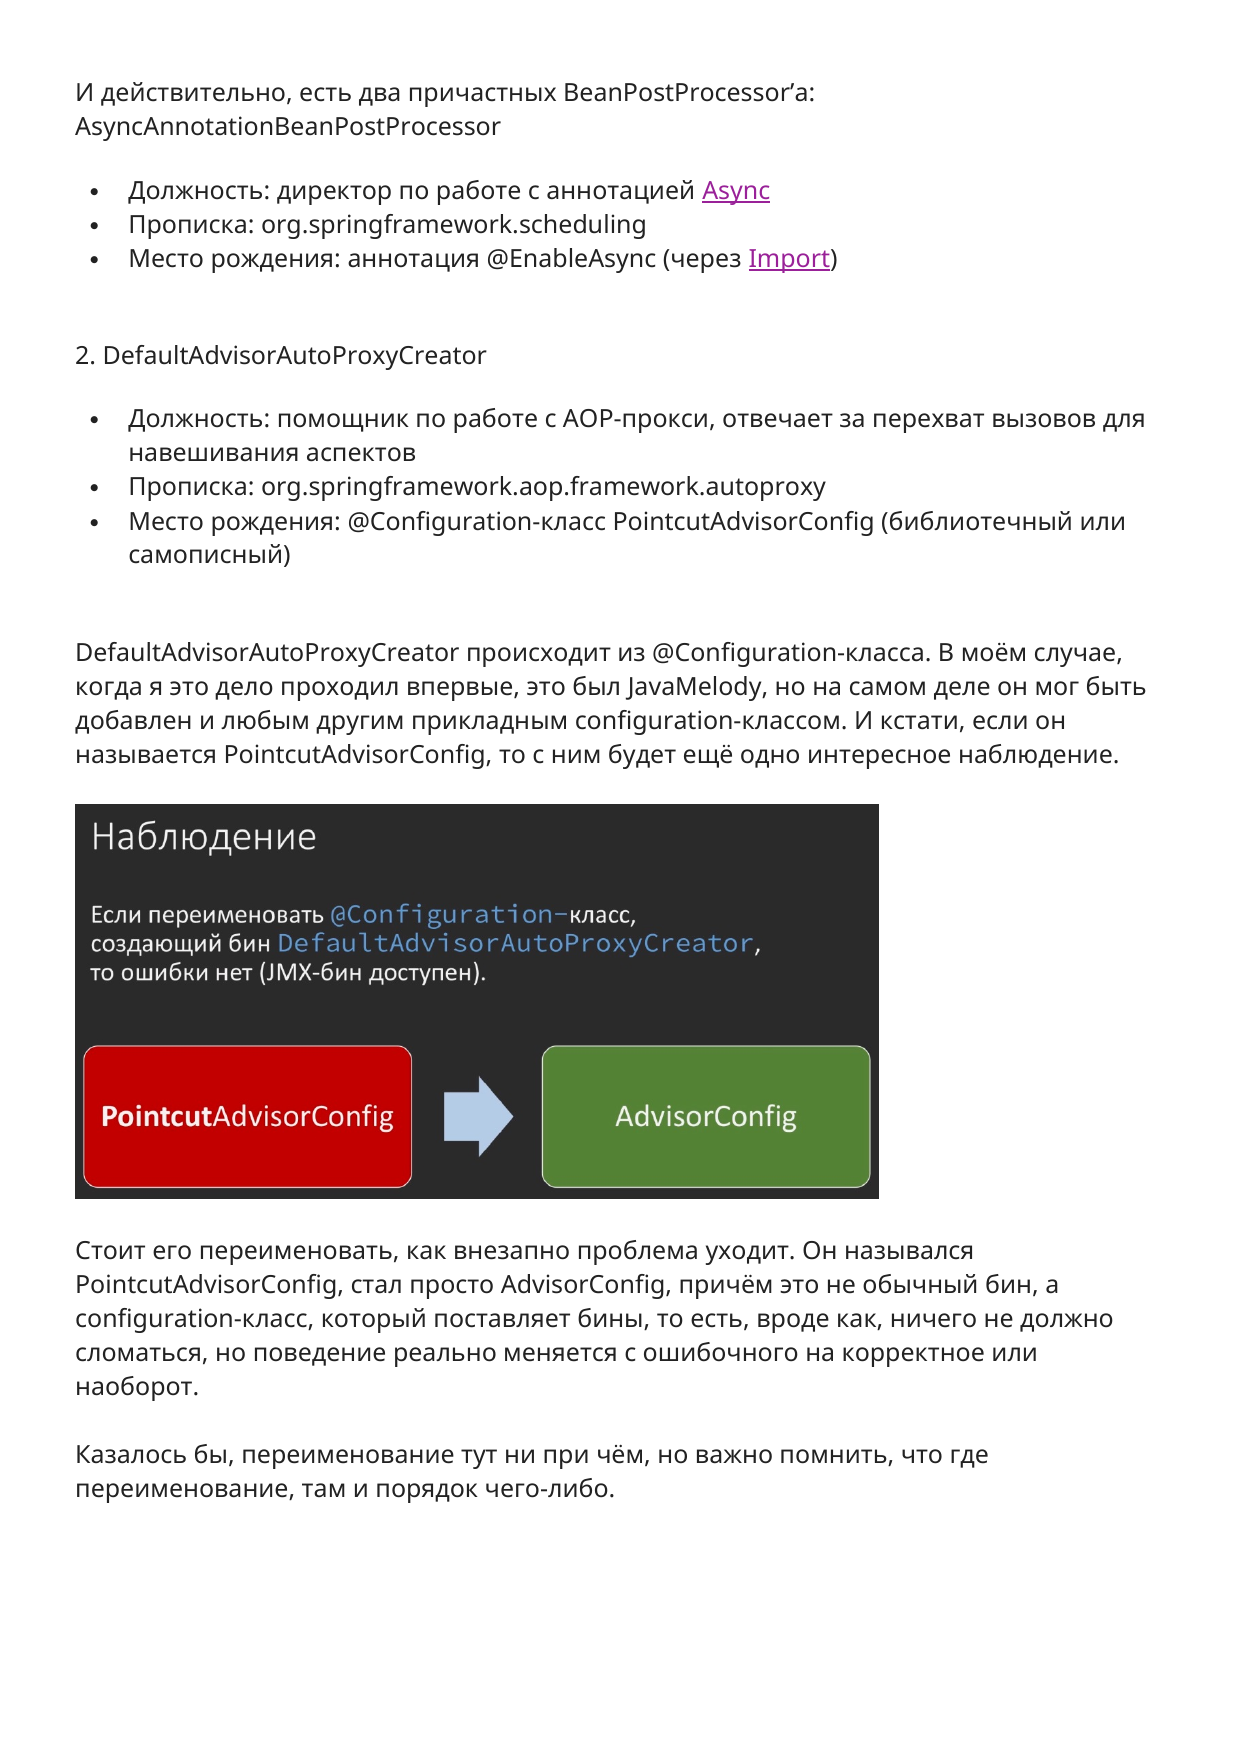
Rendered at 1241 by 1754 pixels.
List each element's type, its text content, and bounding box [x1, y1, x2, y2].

text 2. DefaultAdvisorAutoProxyCreator [75, 304, 1165, 372]
picture [75, 804, 879, 1199]
list Прописка: org.springframework.scheduling [91, 206, 1165, 240]
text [75, 600, 1165, 1539]
list Должность: помощник по работе с AOP-прокси, отвечает за перехват вызовов для навешивания аспектов [91, 401, 1165, 469]
list Прописка: org.springframework.aop.framework.autoproxy [91, 469, 1165, 503]
list Место рождения: аннотация @EnableAsync (через Import) [91, 240, 1165, 274]
list Место рождения: @Configuration-класс PointcutAdvisorConfig (библиотечный или самописный) [91, 503, 1165, 571]
list Должность: директор по работе с аннотацией Async [91, 172, 1165, 206]
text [75, 75, 1165, 143]
